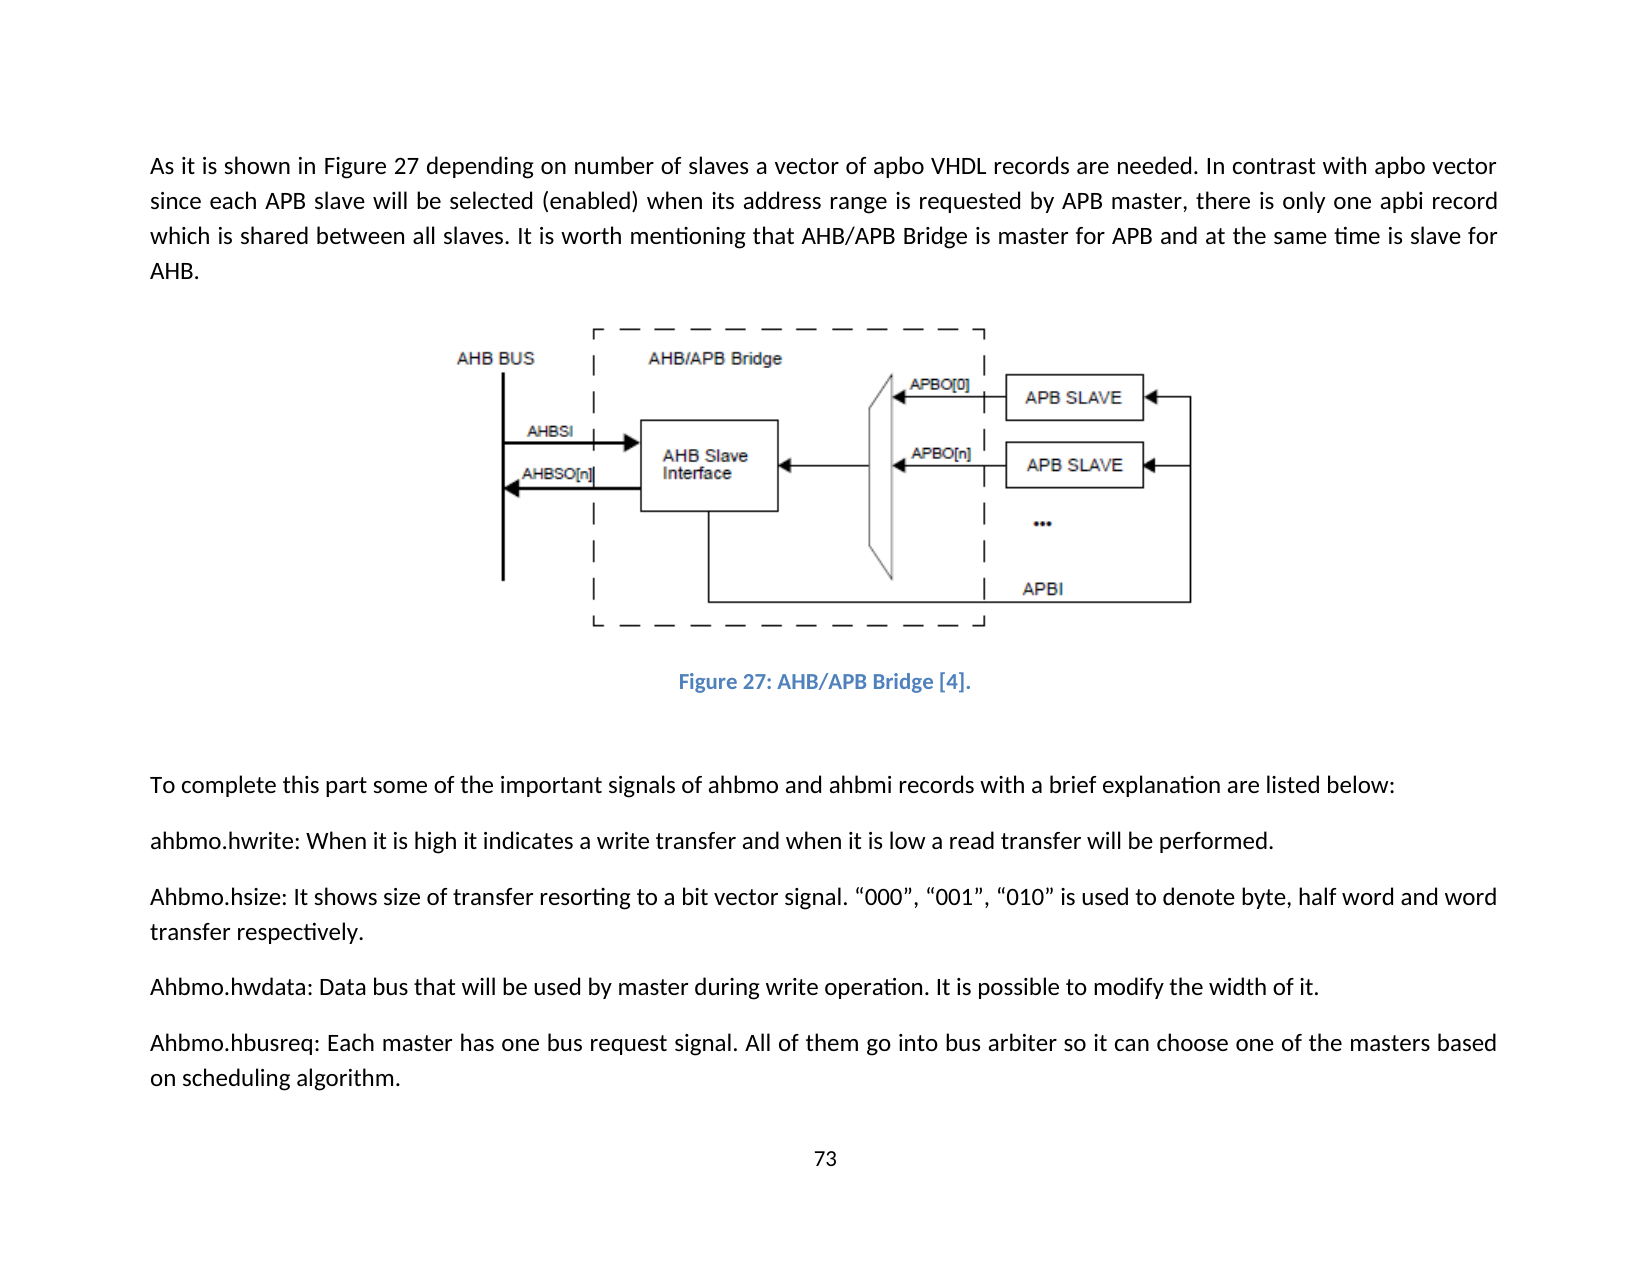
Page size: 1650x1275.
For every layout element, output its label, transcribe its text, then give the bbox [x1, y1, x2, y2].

text Ahbmo.hsize: It shows size of transfer resorting to a bit vector signal. “000”, “001”, “010” is used to denote byte, half word and word transfer respectively. [150, 881, 1500, 946]
text Ahbmo.hwdata: Data bus that will be used by master during write operation. It is possible to modify the width of it. [150, 972, 1500, 1002]
text Ahbmo.hbusreq: Each master has one bus request signal. All of them go into bus arbiter so it can choose one of the masters based on scheduling algorithm. [150, 1027, 1500, 1093]
text To complete this part some of the important signals of ahbmo and ahbmi records with a brief explanation are listed below: [150, 769, 1500, 799]
text Figure 27: AHB/APB Bridge [4]. [150, 667, 1500, 695]
text ahbmo.hwrite: When it is high it indicates a write transfer and when it is low a read transfer will be performed. [150, 825, 1500, 855]
text As it is shown in Figure 27 depending on number of slaves a vector of apbo VHDL records are needed. In contrast with apbo vector since each APB slave will be selected (enabled) when its address range is requested by APB master, there is only one apbi record which is shared between all slaves. It is worth mentioning that AHB/APB Bridge is master for APB and at the same time is slave for AHB. [150, 150, 1500, 286]
